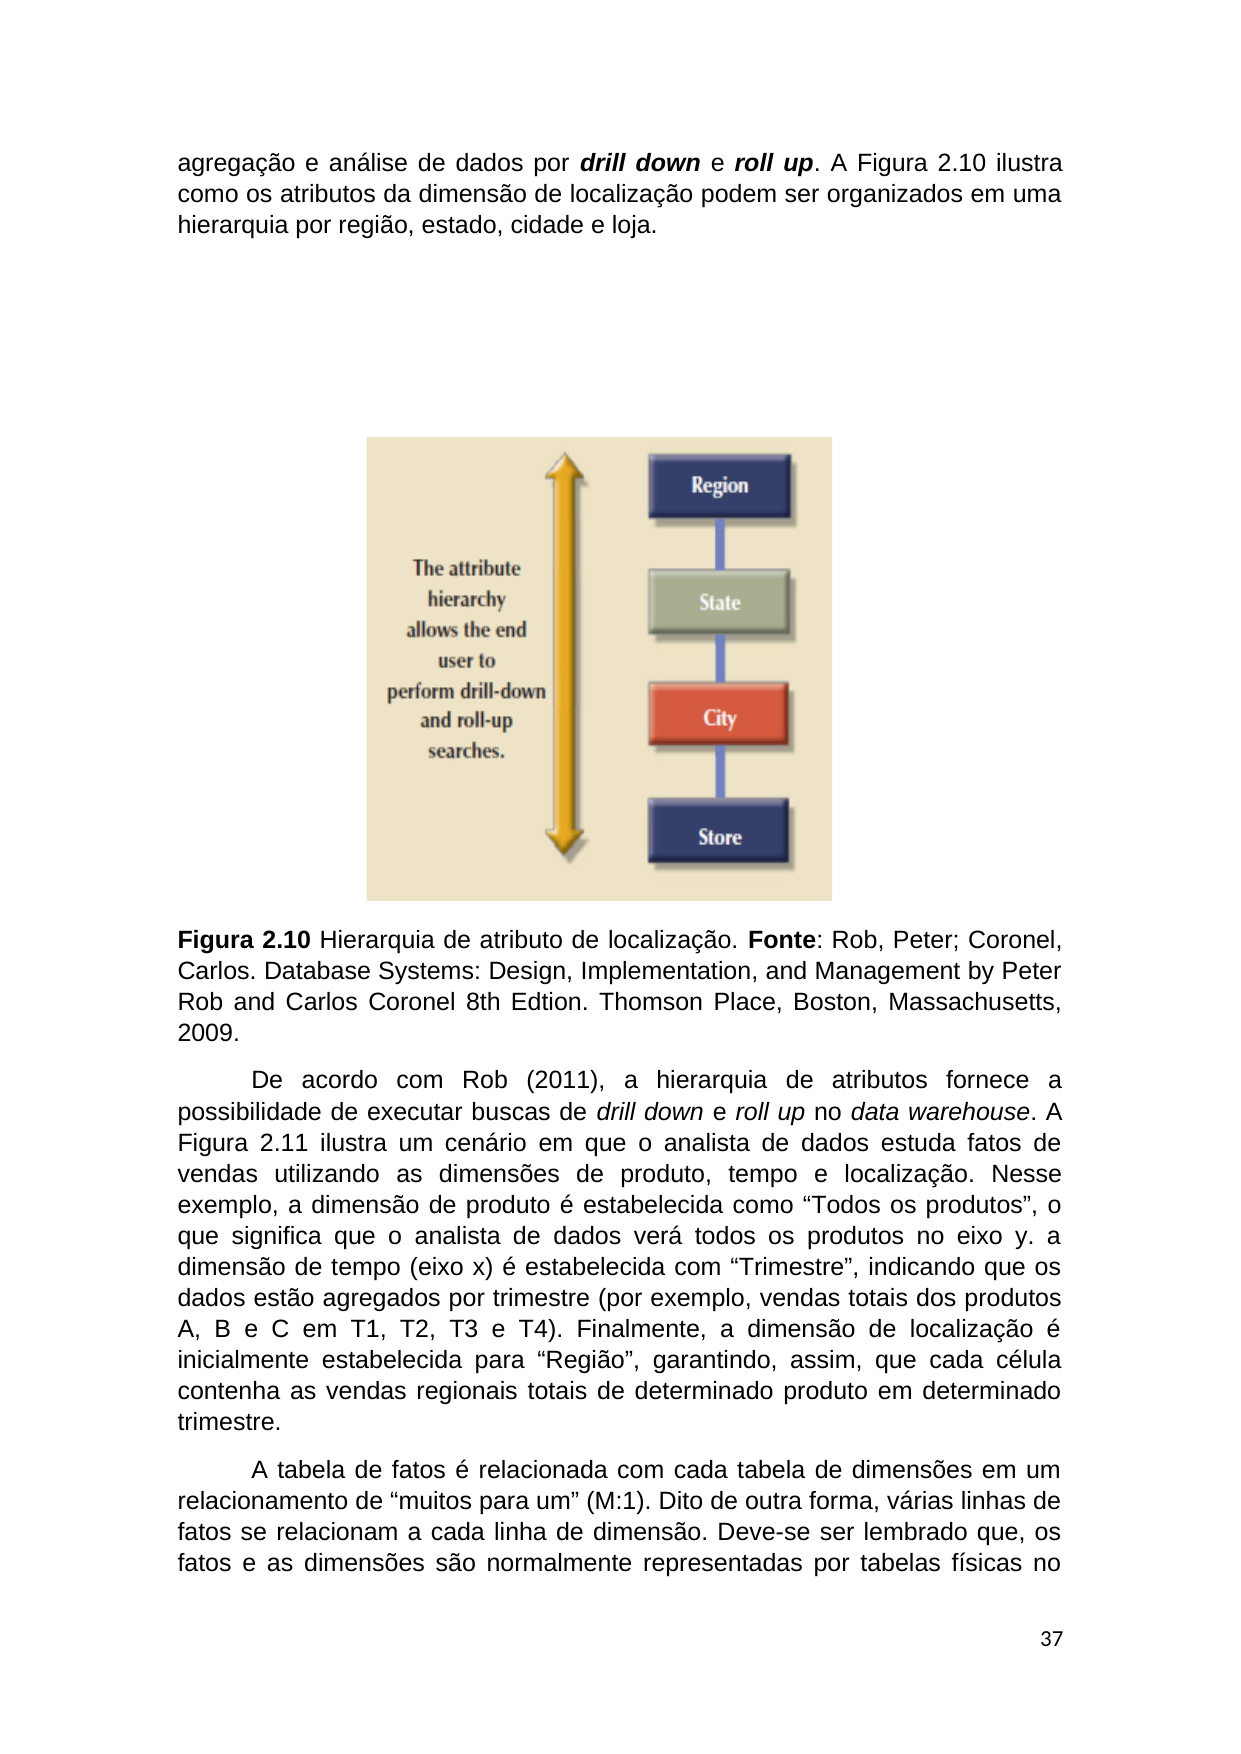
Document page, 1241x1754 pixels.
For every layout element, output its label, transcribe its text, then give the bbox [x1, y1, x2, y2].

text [177, 148, 1063, 238]
text Figura 2.10 Hierarquia de atributo de localização. Fonte: Rob, Peter; Coronel, Carlos. Database Systems: Design, Implementation, and Management by Peter Rob and Carlos Coronel 8th Edtion. Thomson Place, Boston, Massachusetts, 2009. [177, 924, 1063, 1046]
text De acordo com Rob (2011), a hierarquia de atributos fornece a possibilidade de executar buscas de drill down e roll up no data warehouse. A Figura 2.11 ilustra um cenário em que o analista de dados estuda fatos de vendas utilizando as dimensões de produto, tempo e localização. Nesse exemplo, a dimensão de produto é estabelecida como “Todos os produtos”, o que significa que o analista de dados verá todos os produtos no eixo y. a dimensão de tempo (eixo x) é estabelecida com “Trimestre”, indicando que os dados estão agregados por trimestre (por exemplo, vendas totais dos produtos A, B e C em T1, T2, T3 e T4). Finalmente, a dimensão de localização é inicialmente estabelecida para “Região”, garantindo, assim, que cada célula contenha as vendas regionais totais de determinado produto em determinado trimestre. [177, 1065, 1063, 1436]
picture [366, 437, 833, 901]
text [177, 1454, 1063, 1576]
